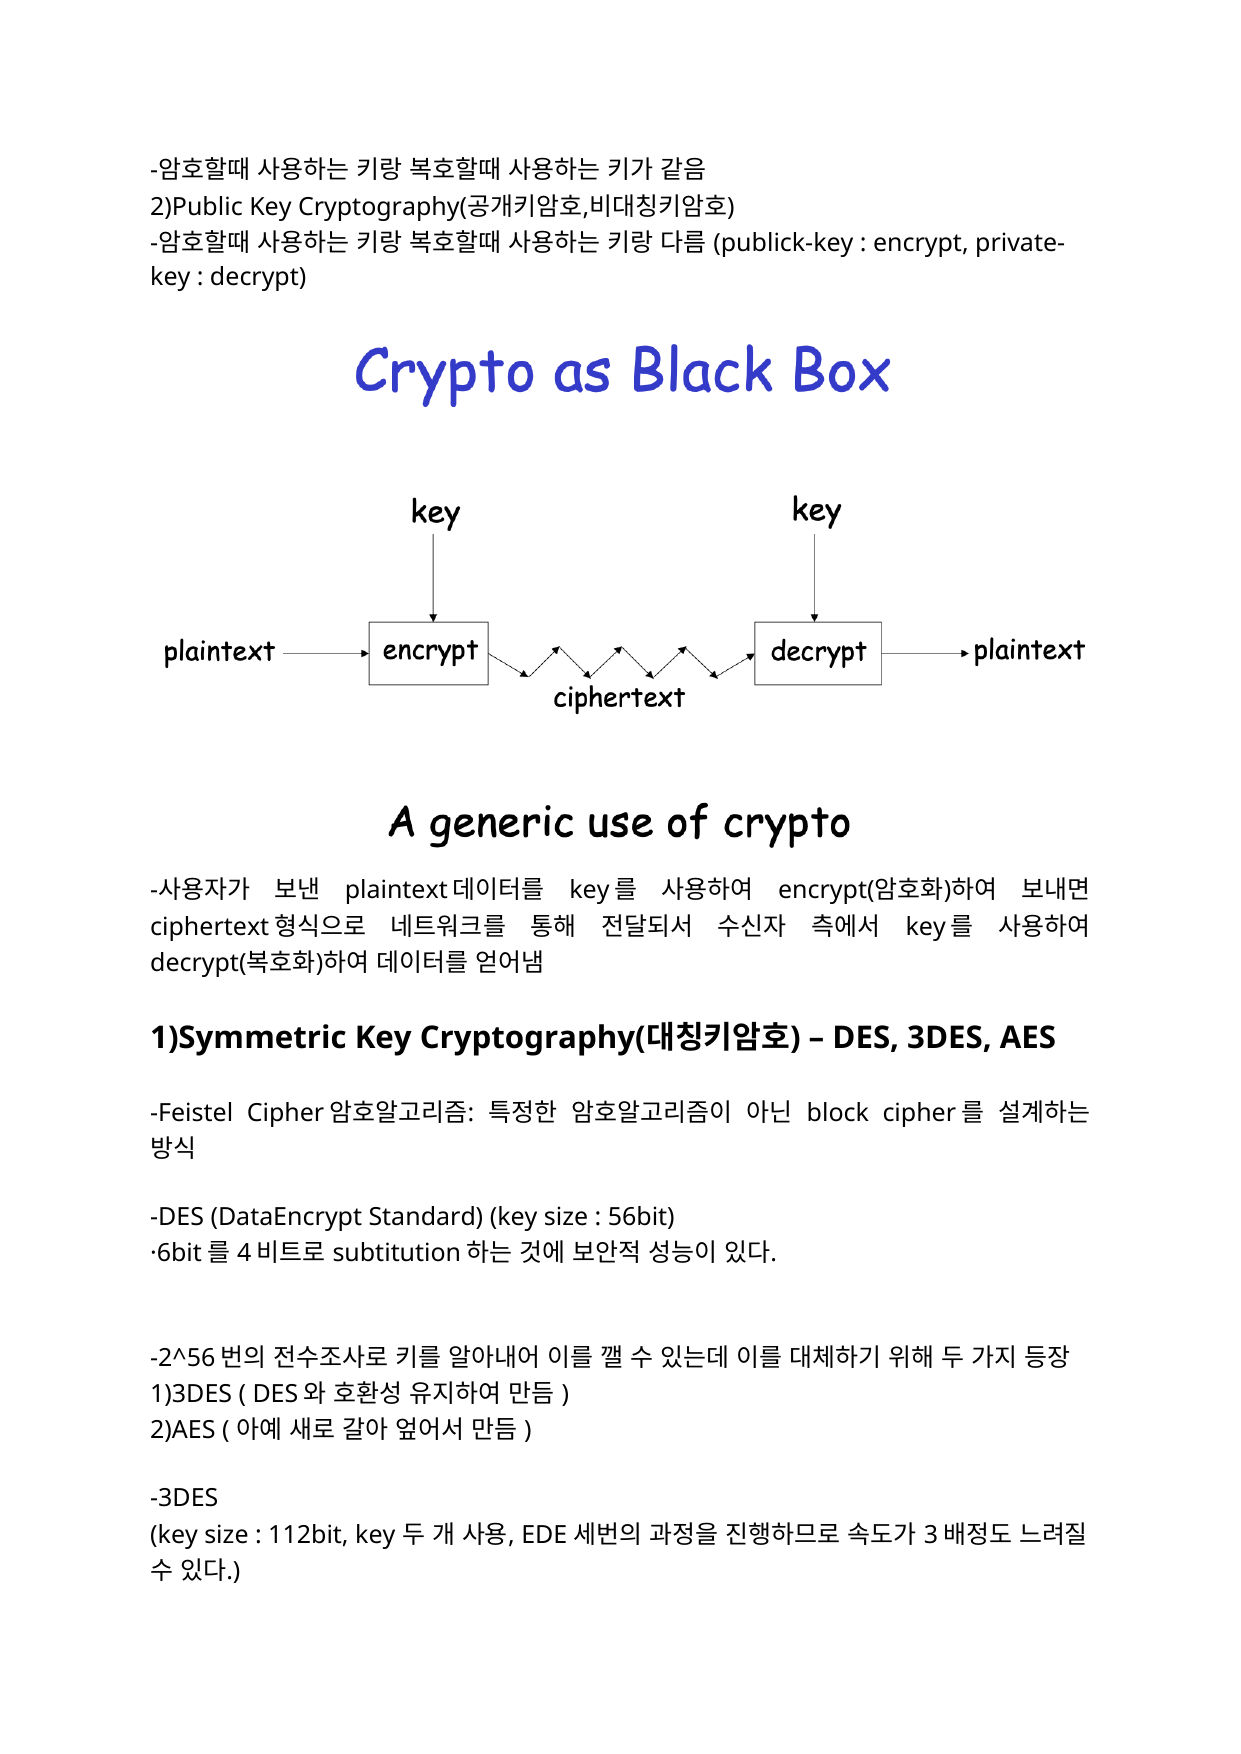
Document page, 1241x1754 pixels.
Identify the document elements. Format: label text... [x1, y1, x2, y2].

text 1)3DES ( DES와 호환성 유지하여 만듬 ) [150, 1373, 1090, 1410]
text -2^56번의 전수조사로 키를 알아내어 이를 깰 수 있는데 이를 대체하기 위해 두 가지 등장 [150, 1337, 1090, 1373]
text -Feistel Cipher암호알고리즘: 특정한 암호알고리즘이 아닌 block cipher를 설계하는 방식 [150, 1092, 1090, 1165]
text -DES (DataEncrypt Standard) (key size : 56bit) [150, 1199, 1090, 1233]
picture [150, 326, 1091, 870]
text 2)Public Key Cryptography(공개키암호,비대칭키암호) -암호할때 사용하는 키랑 복호할때 사용하는 키랑 다름 (publick-key : encrypt, private-key : decrypt) [150, 186, 1090, 293]
text 1)Symmetric Key Cryptography(대칭키암호) – DES, 3DES, AES [150, 1013, 1090, 1058]
text -사용자가 보낸 plaintext데이터를 key를 사용하여 encrypt(암호화)하여 보내면 ciphertext형식으로 네트워크를 통해 전달되서 수신자 측에서 key를 사용하여 decrypt(복호화)하여 데이터를 얻어냄 [150, 870, 1090, 979]
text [150, 150, 1090, 186]
text -3DES [150, 1480, 1090, 1514]
text (key size : 112bit, key 두 개 사용, EDE 세번의 과정을 진행하므로 속도가 3배정도 느려질 수 있다.) [150, 1514, 1090, 1587]
text ·6bit를 4비트로 subtitution하는 것에 보안적 성능이 있다. [150, 1233, 1090, 1269]
text 2)AES ( 아예 새로 갈아 엎어서 만듬 ) [150, 1410, 1090, 1446]
